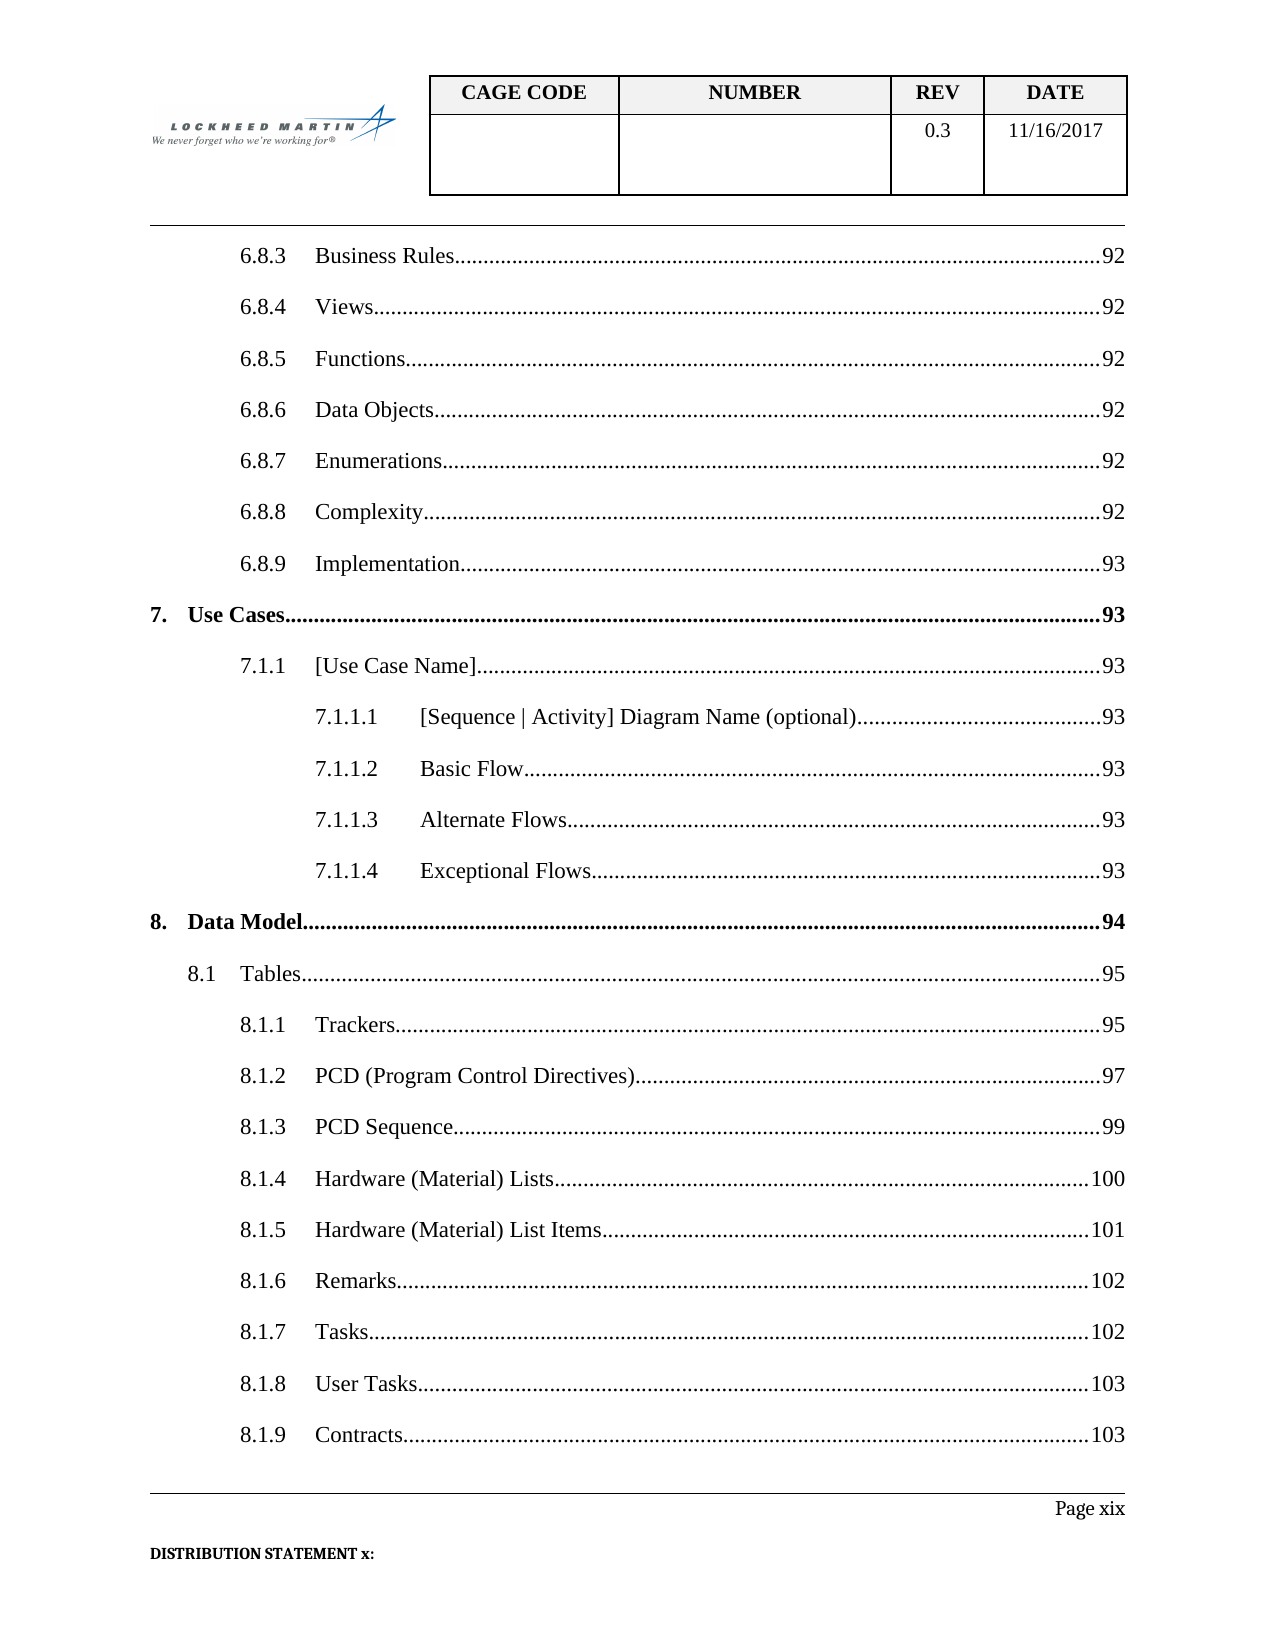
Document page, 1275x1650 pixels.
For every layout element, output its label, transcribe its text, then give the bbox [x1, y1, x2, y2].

text 8.1.3 PCD Sequence 99 [240, 1113, 1125, 1140]
text 7.1.1.4 Exceptional Flows 93 [315, 857, 1125, 883]
text 6.8.3 Business Rules 92 [240, 242, 1125, 268]
text 6.8.7 Enumerations 92 [240, 447, 1125, 473]
text 6.8.4 Views 92 [240, 293, 1125, 320]
text 7.1.1 [Use Case Name] 93 [240, 652, 1125, 678]
text 8.1.7 Tasks 102 [240, 1318, 1125, 1345]
text 8. Data Model 94 [150, 908, 1125, 935]
text 8.1 Tables 95 [187, 959, 1125, 986]
text 7. Use Cases 93 [150, 601, 1125, 627]
text 6.8.9 Implementation 93 [240, 549, 1125, 576]
text 8.1.1 Trackers 95 [240, 1011, 1125, 1037]
text 7.1.1.2 Basic Flow 93 [315, 754, 1125, 781]
text 6.8.8 Complexity 92 [240, 498, 1125, 525]
text 8.1.9 Contracts 103 [240, 1421, 1125, 1447]
text 8.1.8 User Tasks 103 [240, 1369, 1125, 1396]
text 7.1.1.3 Alternate Flows 93 [315, 806, 1125, 832]
text 7.1.1.1 [Sequence | Activity] Diagram Name (optional) 93 [315, 703, 1125, 730]
text 8.1.4 Hardware (Material) Lists 100 [240, 1164, 1125, 1191]
text 8.1.2 PCD (Program Control Directives) 97 [240, 1062, 1125, 1088]
text 8.1.5 Hardware (Material) List Items 101 [240, 1216, 1125, 1242]
picture [152, 104, 397, 146]
text 8.1.6 Remarks 102 [240, 1267, 1125, 1293]
text 6.8.5 Functions 92 [240, 344, 1125, 371]
text 6.8.6 Data Objects 92 [240, 396, 1125, 422]
